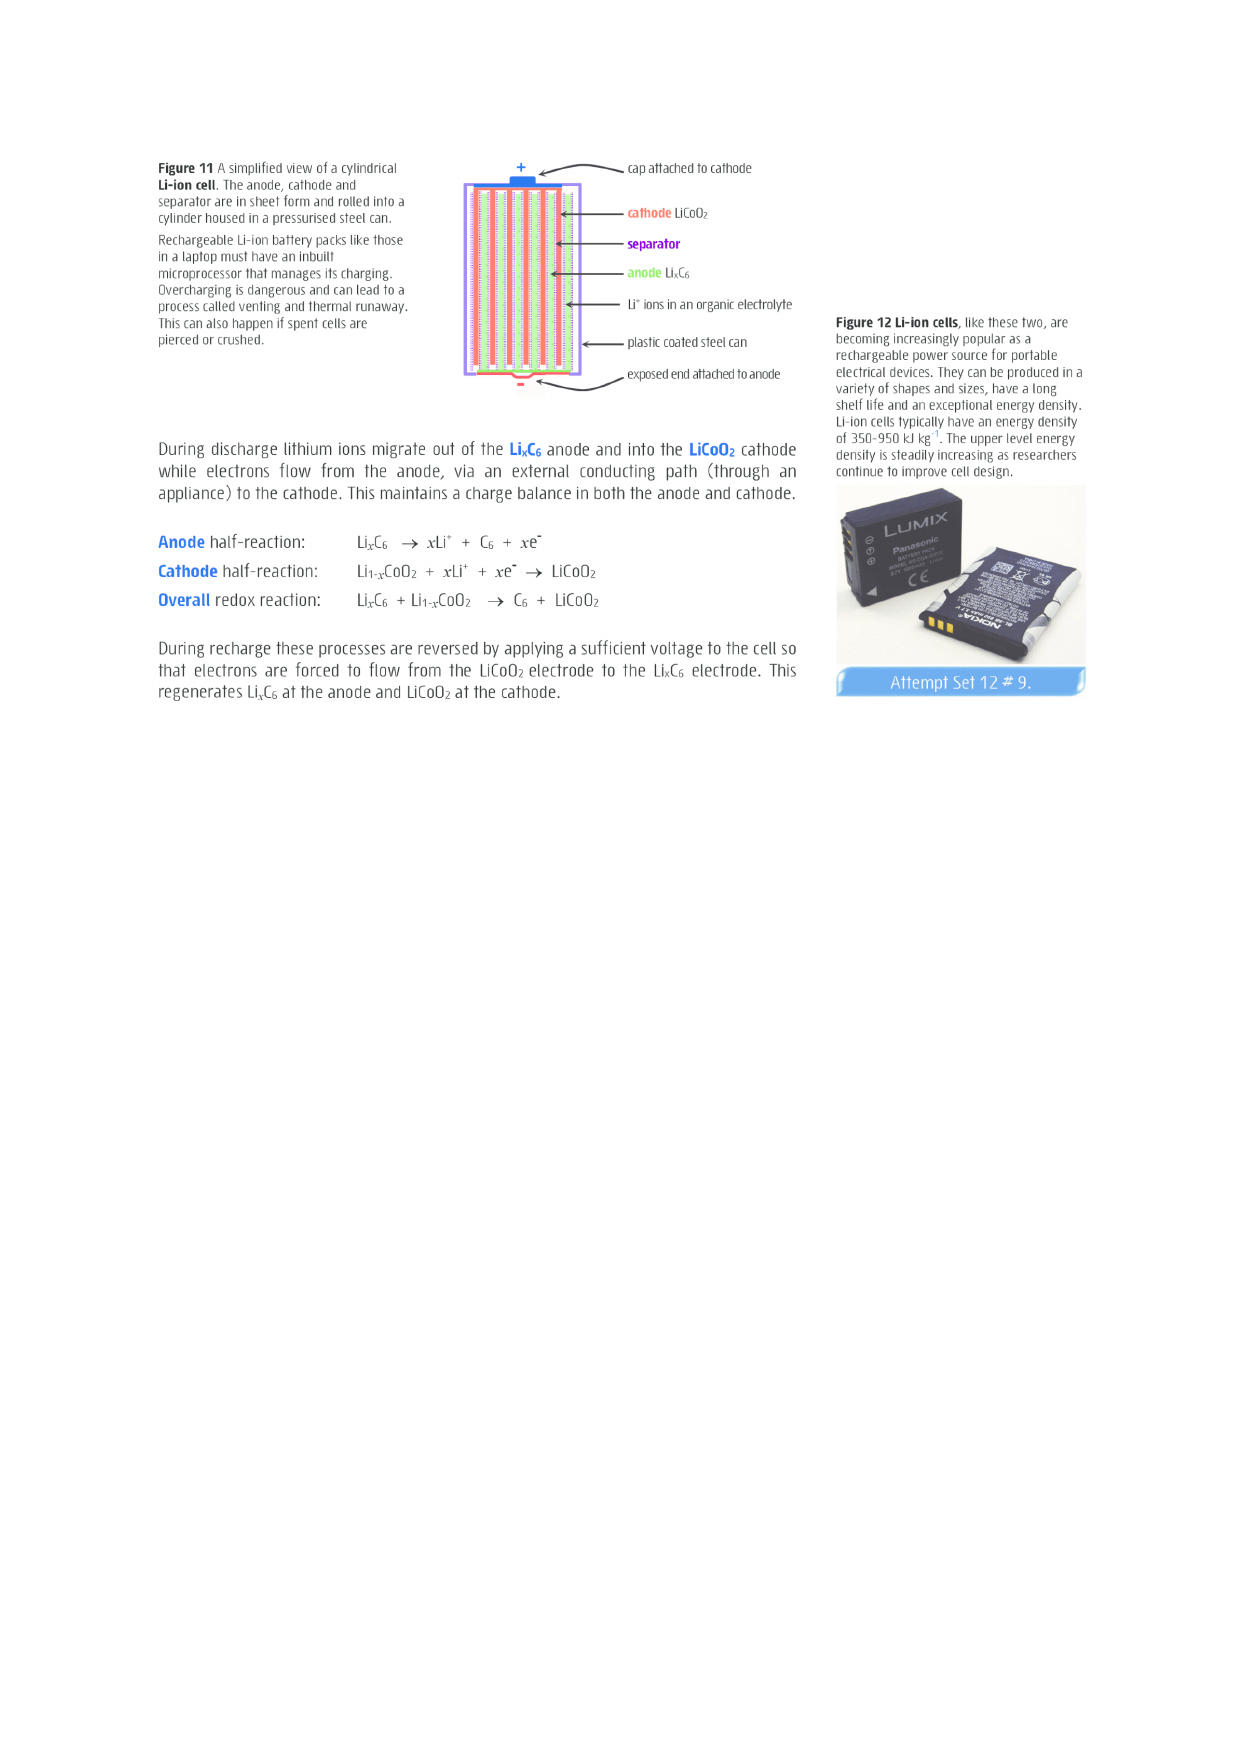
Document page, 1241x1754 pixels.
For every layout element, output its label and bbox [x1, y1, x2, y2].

picture [150, 150, 1091, 701]
